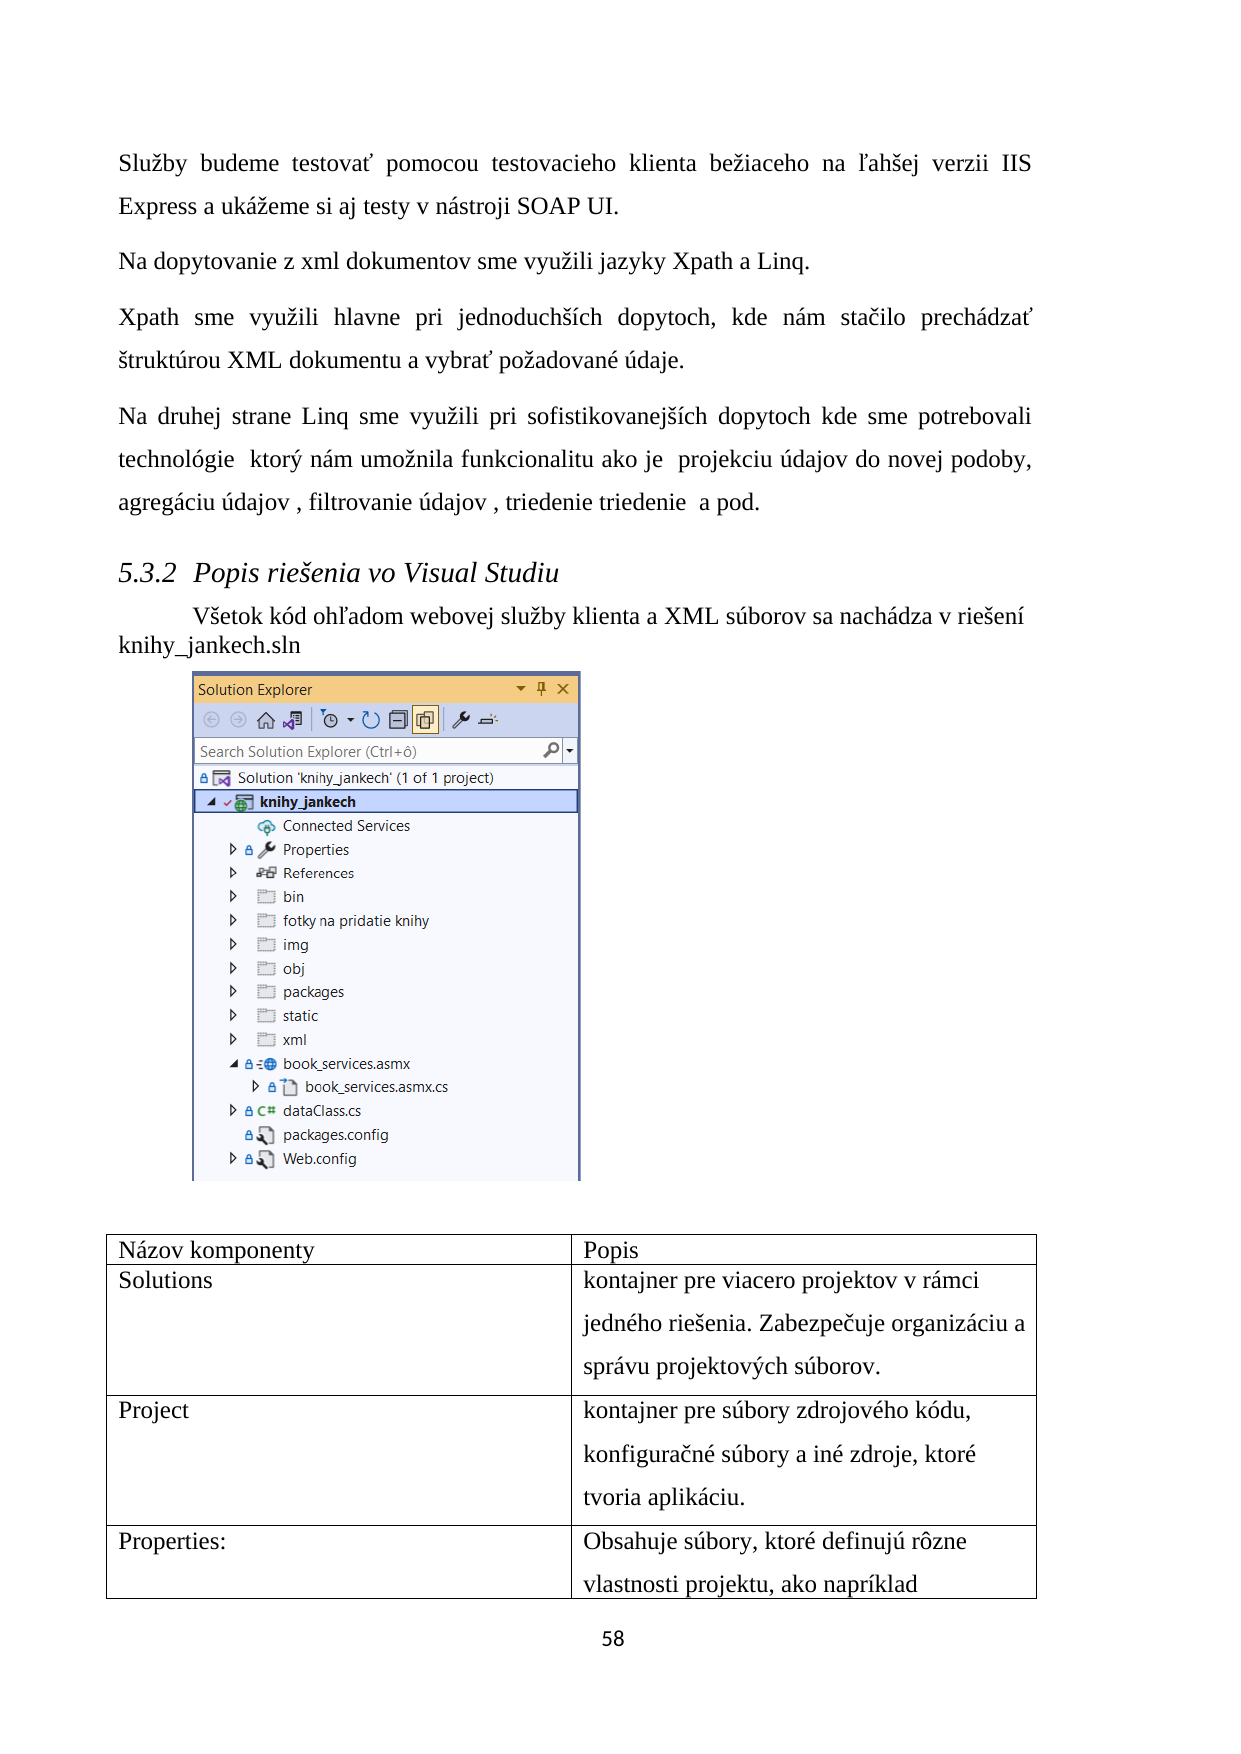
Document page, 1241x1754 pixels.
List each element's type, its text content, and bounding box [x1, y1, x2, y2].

table_header Popis [572, 1235, 1036, 1264]
text Služby budeme testovať pomocou testovacieho klienta bežiaceho na ľahšej verzii IIS Express a ukážeme si aj testy v nástroji SOAP UI. [118, 148, 1033, 219]
text Na druhej strane Linq sme využili pri sofistikovanejších dopytoch kde sme potrebovali technológie ktorý nám umožnila funkcionalitu ako je projekciu údajov do novej podoby, agregáciu údajov , filtrovanie údajov , triedenie triedenie a pod. [118, 401, 1033, 516]
table_cell kontajner pre súbory zdrojového kódu, konfiguračné súbory a iné zdroje, ktoré tvoria aplikáciu. [572, 1396, 1036, 1525]
table_cell kontajner pre viacero projektov v rámci jedného riešenia. Zabezpečuje organizáciu a správu projektových súborov. [572, 1265, 1036, 1394]
text Na dopytovanie z xml dokumentov sme využili jazyky Xpath a Linq. [118, 246, 1033, 275]
text Xpath sme využili hlavne pri jednoduchších dopytoch, kde nám stačilo prechádzať štruktúrou XML dokumentu a vybrať požadované údaje. [118, 302, 1033, 374]
table_cell Project [107, 1396, 571, 1525]
table_cell Solutions [107, 1265, 571, 1394]
subtitle Popis riešenia vo Visual Studiu [118, 555, 1033, 589]
table_header Názov komponenty [107, 1235, 571, 1264]
picture [192, 671, 581, 1181]
table_cell Properties: [107, 1526, 571, 1598]
table_cell Obsahuje súbory, ktoré definujú rôzne vlastnosti projektu, ako napríklad AssemblyInfo.cs, ktorý obsahuje metadáta o projekte [572, 1526, 1036, 1598]
text Všetok kód ohľadom webovej služby klienta a XML súborov sa nachádza v riešení knihy_jankech.sln [118, 601, 1033, 659]
